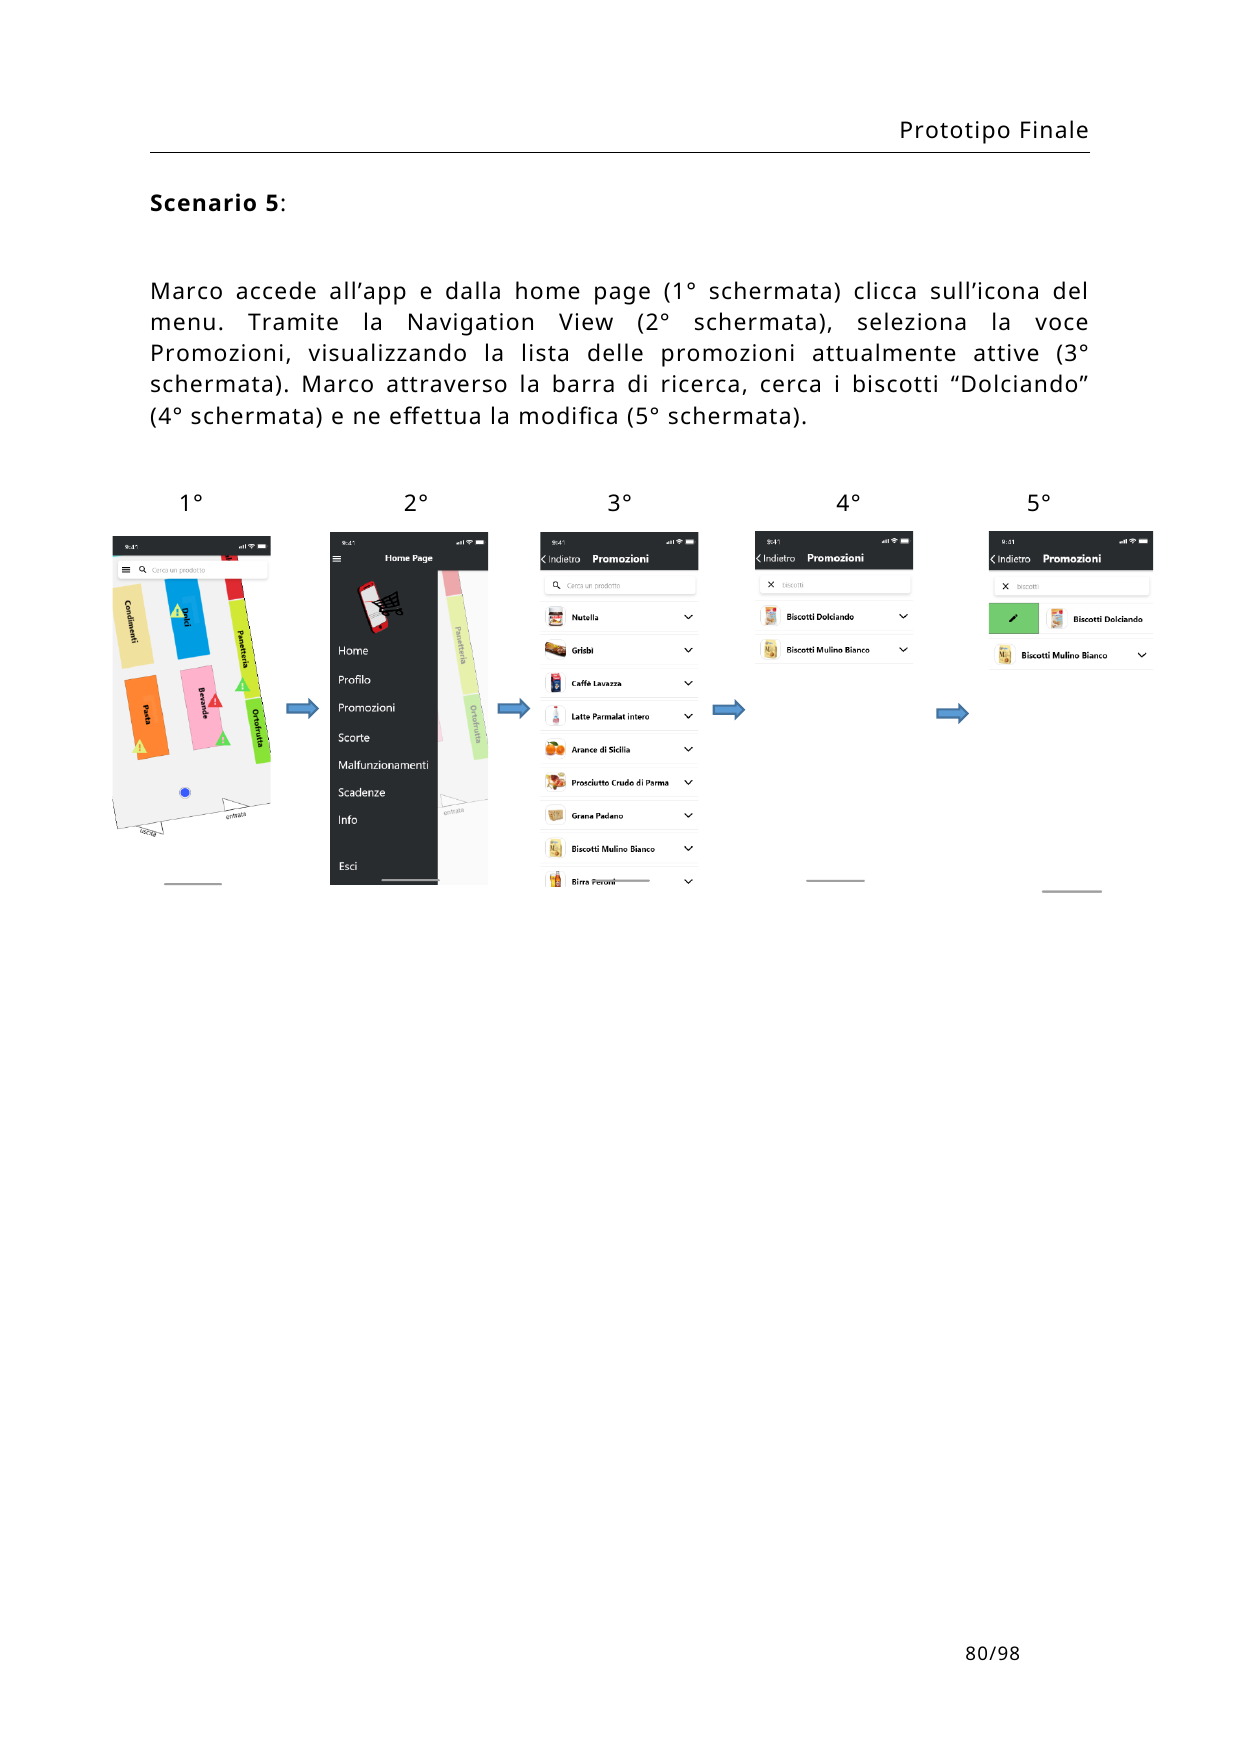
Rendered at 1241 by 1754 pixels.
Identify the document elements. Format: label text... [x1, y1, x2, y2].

picture [753, 531, 913, 882]
text Scenario 5: [150, 187, 1090, 218]
picture [328, 532, 488, 883]
picture [111, 536, 271, 887]
picture [538, 532, 699, 883]
picture [987, 531, 1154, 891]
text 1° 2° 3° 4° 5° [150, 487, 1090, 518]
text Marco accede all’app e dalla home page (1° schermata) clicca sull’icona del menu. Tramite la Navigation View (2° schermata), seleziona la voce Promozioni, visualizzando la lista delle promozioni attualmente attive (3° schermata). Marco attraverso la barra di ricerca, cerca i biscotti “Dolciando” (4° schermata) e ne effettua la modifica (5° schermata). [150, 275, 1090, 431]
